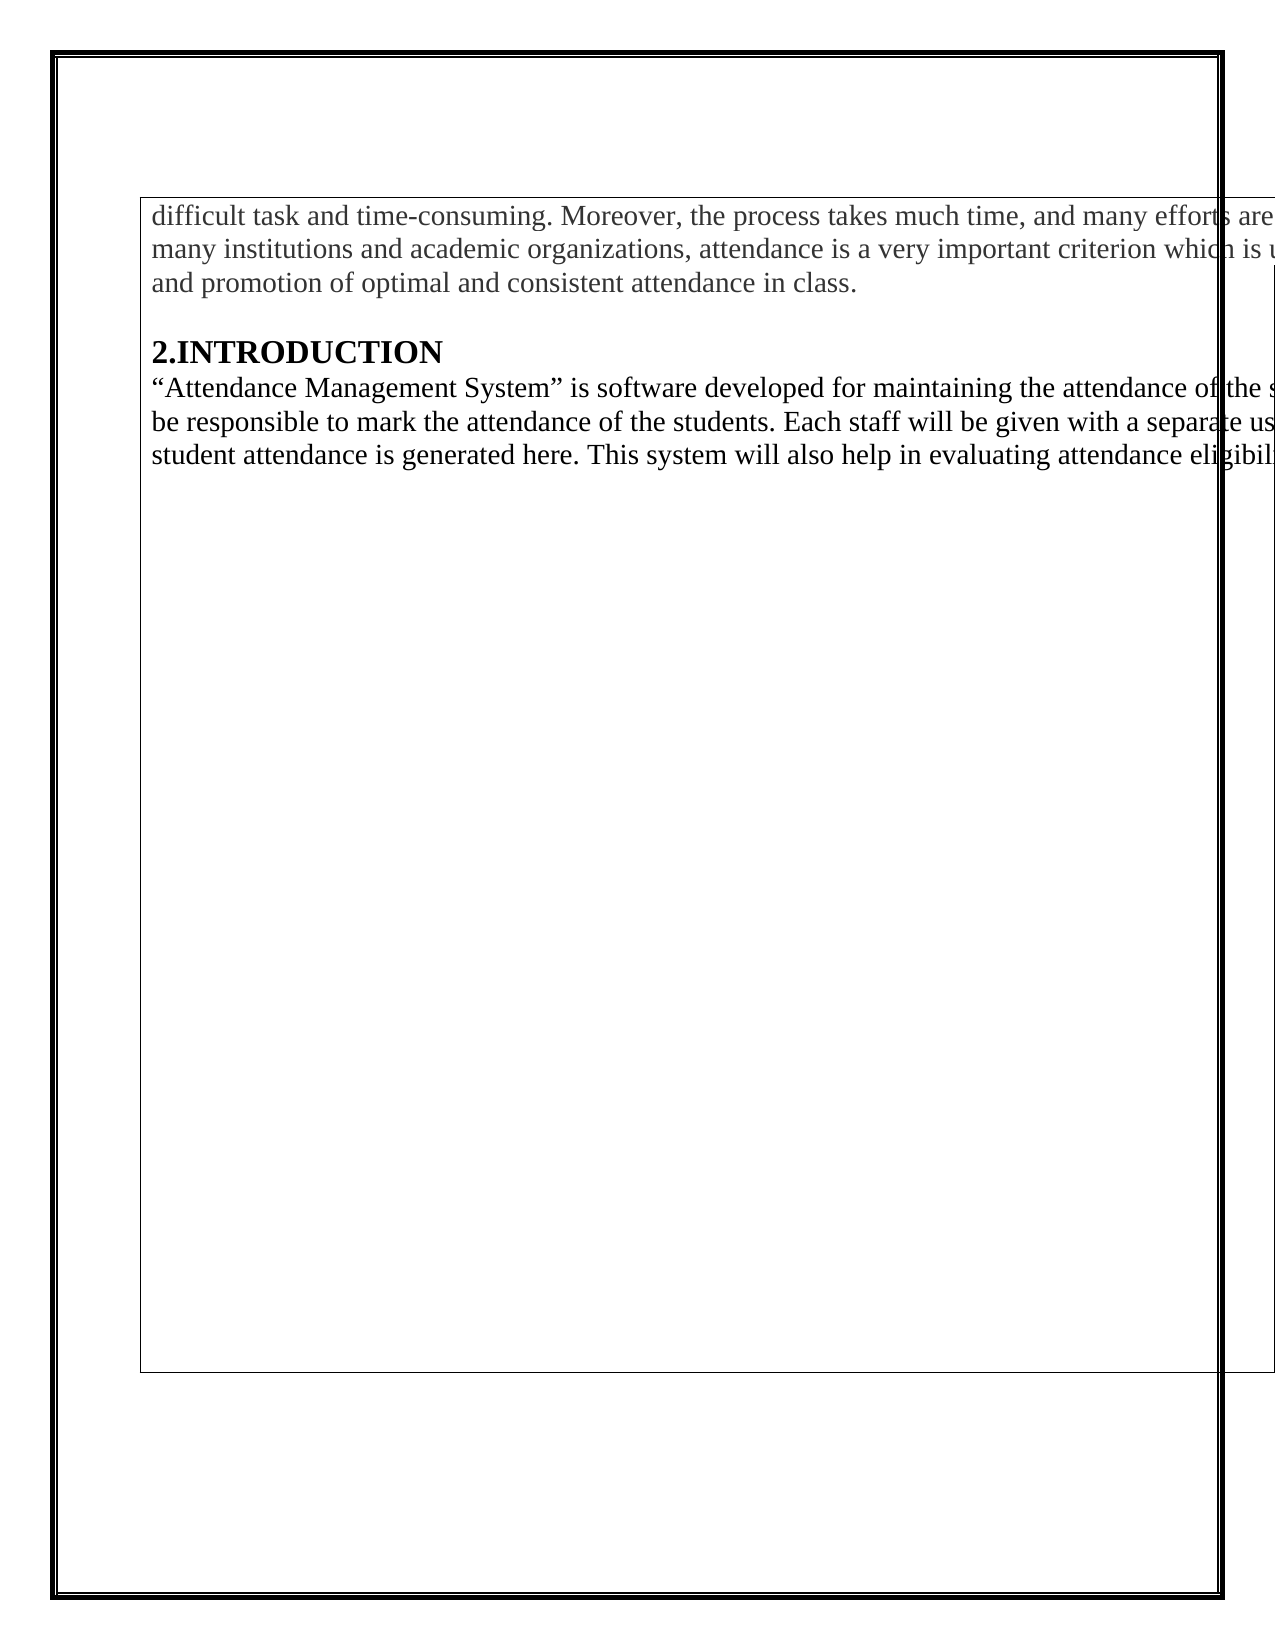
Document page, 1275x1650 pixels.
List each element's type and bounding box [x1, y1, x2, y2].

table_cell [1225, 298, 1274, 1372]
table_cell [141, 198, 1217, 1372]
